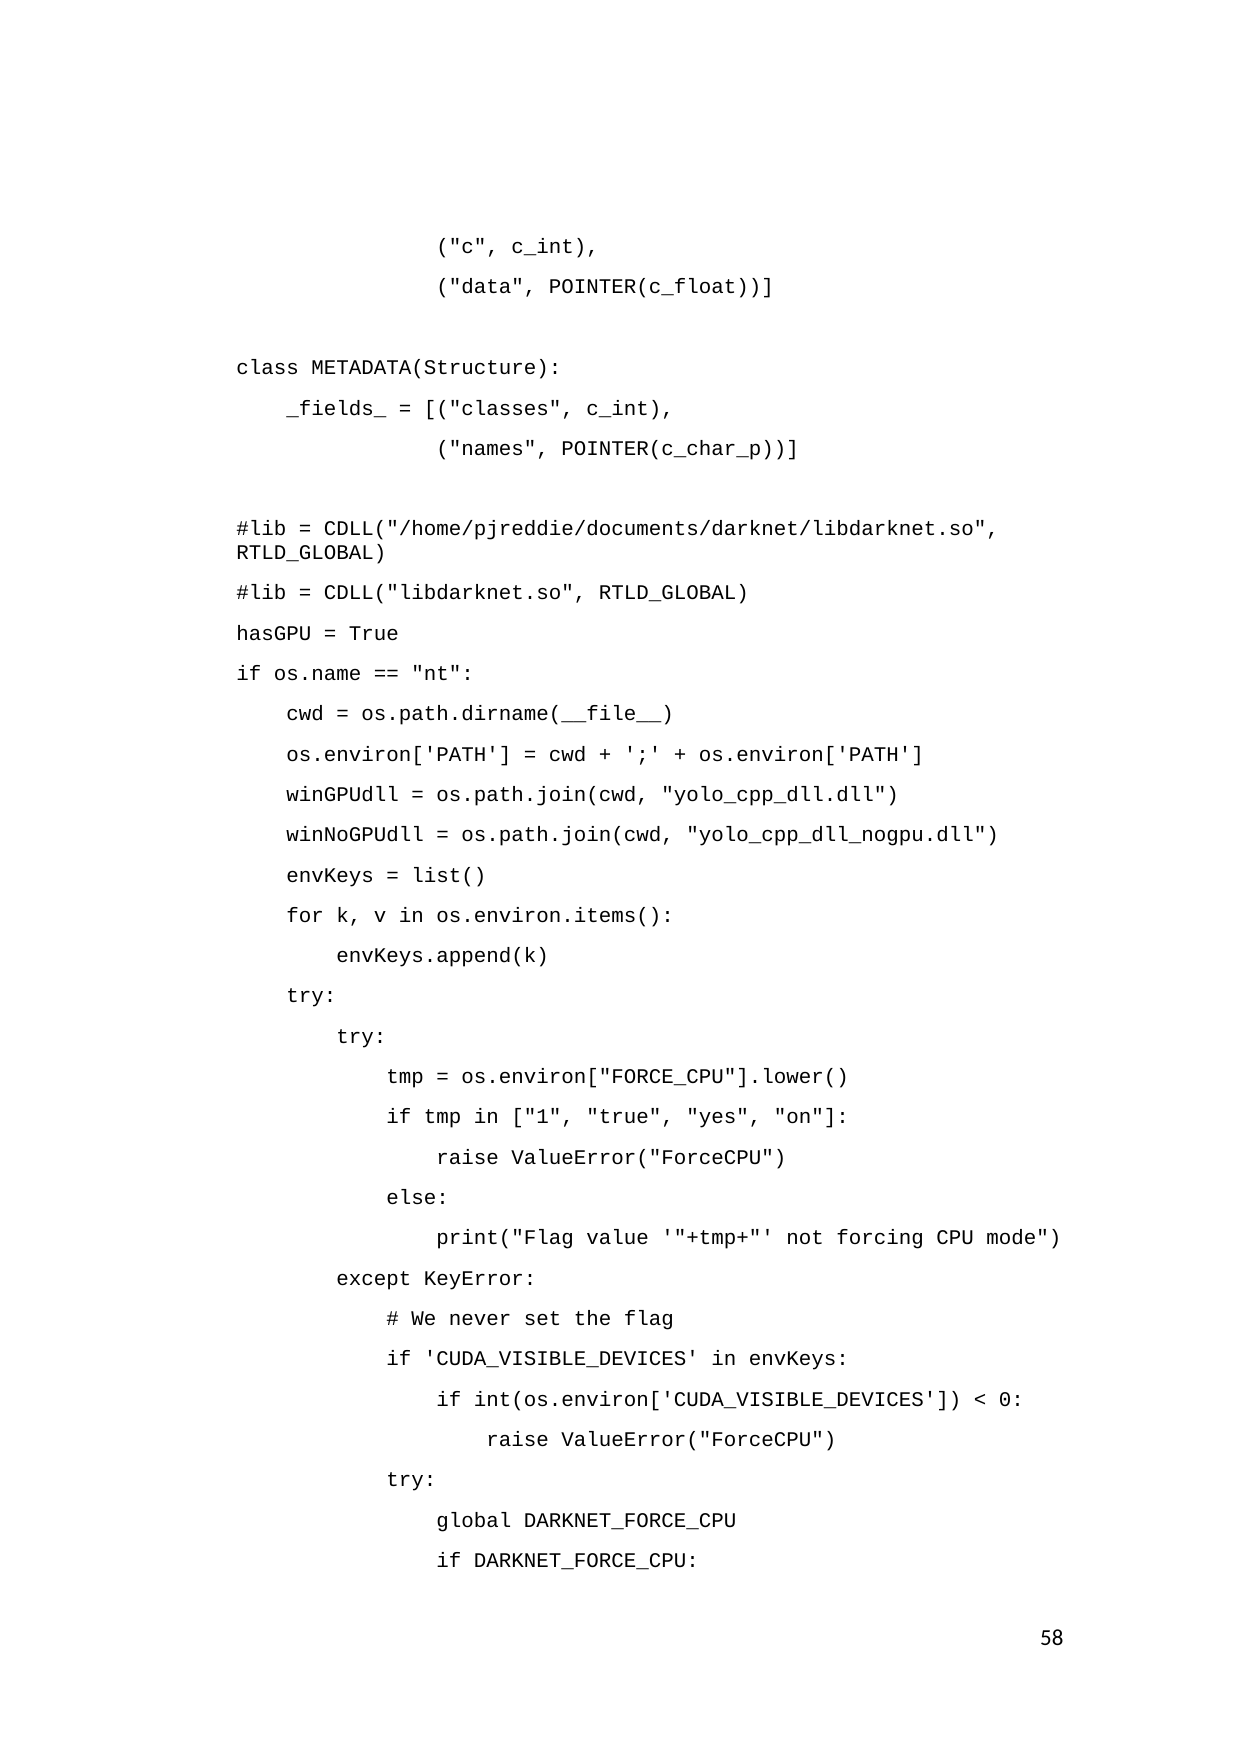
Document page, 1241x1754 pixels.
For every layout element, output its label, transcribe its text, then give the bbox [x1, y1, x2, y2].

text winNoGPUdll = os.path.join(cwd, "yolo_cpp_dll_nogpu.dll") [236, 824, 1063, 848]
text cwd = os.path.dirname(__file__) [236, 703, 1063, 727]
text global DARKNET_FORCE_CPU [236, 1509, 1063, 1533]
text print("Flag value '"+tmp+"' not forcing CPU mode") [236, 1227, 1063, 1251]
text ("data", POINTER(c_float))] [236, 277, 1063, 300]
text envKeys = list() [236, 864, 1063, 888]
text _fields_ = [("classes", c_int), [236, 397, 1063, 421]
text #lib = CDLL("/home/pjreddie/documents/darknet/libdarknet.so", RTLD_GLOBAL) [236, 518, 1063, 566]
text try: [236, 1469, 1063, 1493]
text if DARKNET_FORCE_CPU: [236, 1550, 1063, 1573]
text try: [236, 1026, 1063, 1049]
text if os.name == "nt": [236, 663, 1063, 687]
text #lib = CDLL("libdarknet.so", RTLD_GLOBAL) [236, 582, 1063, 606]
text ("names", POINTER(c_char_p))] [236, 438, 1063, 461]
text except KeyError: [236, 1268, 1063, 1291]
text class METADATA(Structure): [236, 357, 1063, 381]
text winGPUdll = os.path.join(cwd, "yolo_cpp_dll.dll") [236, 784, 1063, 808]
text try: [236, 986, 1063, 1009]
text envKeys.append(k) [236, 945, 1063, 969]
text os.environ['PATH'] = cwd + ';' + os.environ['PATH'] [236, 744, 1063, 767]
text for k, v in os.environ.items(): [236, 905, 1063, 928]
text # We never set the flag [236, 1308, 1063, 1332]
text raise ValueError("ForceCPU") [236, 1429, 1063, 1453]
text if 'CUDA_VISIBLE_DEVICES' in envKeys: [236, 1348, 1063, 1372]
text raise ValueError("ForceCPU") [236, 1147, 1063, 1170]
text ("c", c_int), [236, 236, 1063, 260]
text tmp = os.environ["FORCE_CPU"].lower() [236, 1066, 1063, 1090]
text hasGPU = True [236, 623, 1063, 646]
text if int(os.environ['CUDA_VISIBLE_DEVICES']) < 0: [236, 1389, 1063, 1412]
text else: [236, 1187, 1063, 1211]
text if tmp in ["1", "true", "yes", "on"]: [236, 1106, 1063, 1130]
